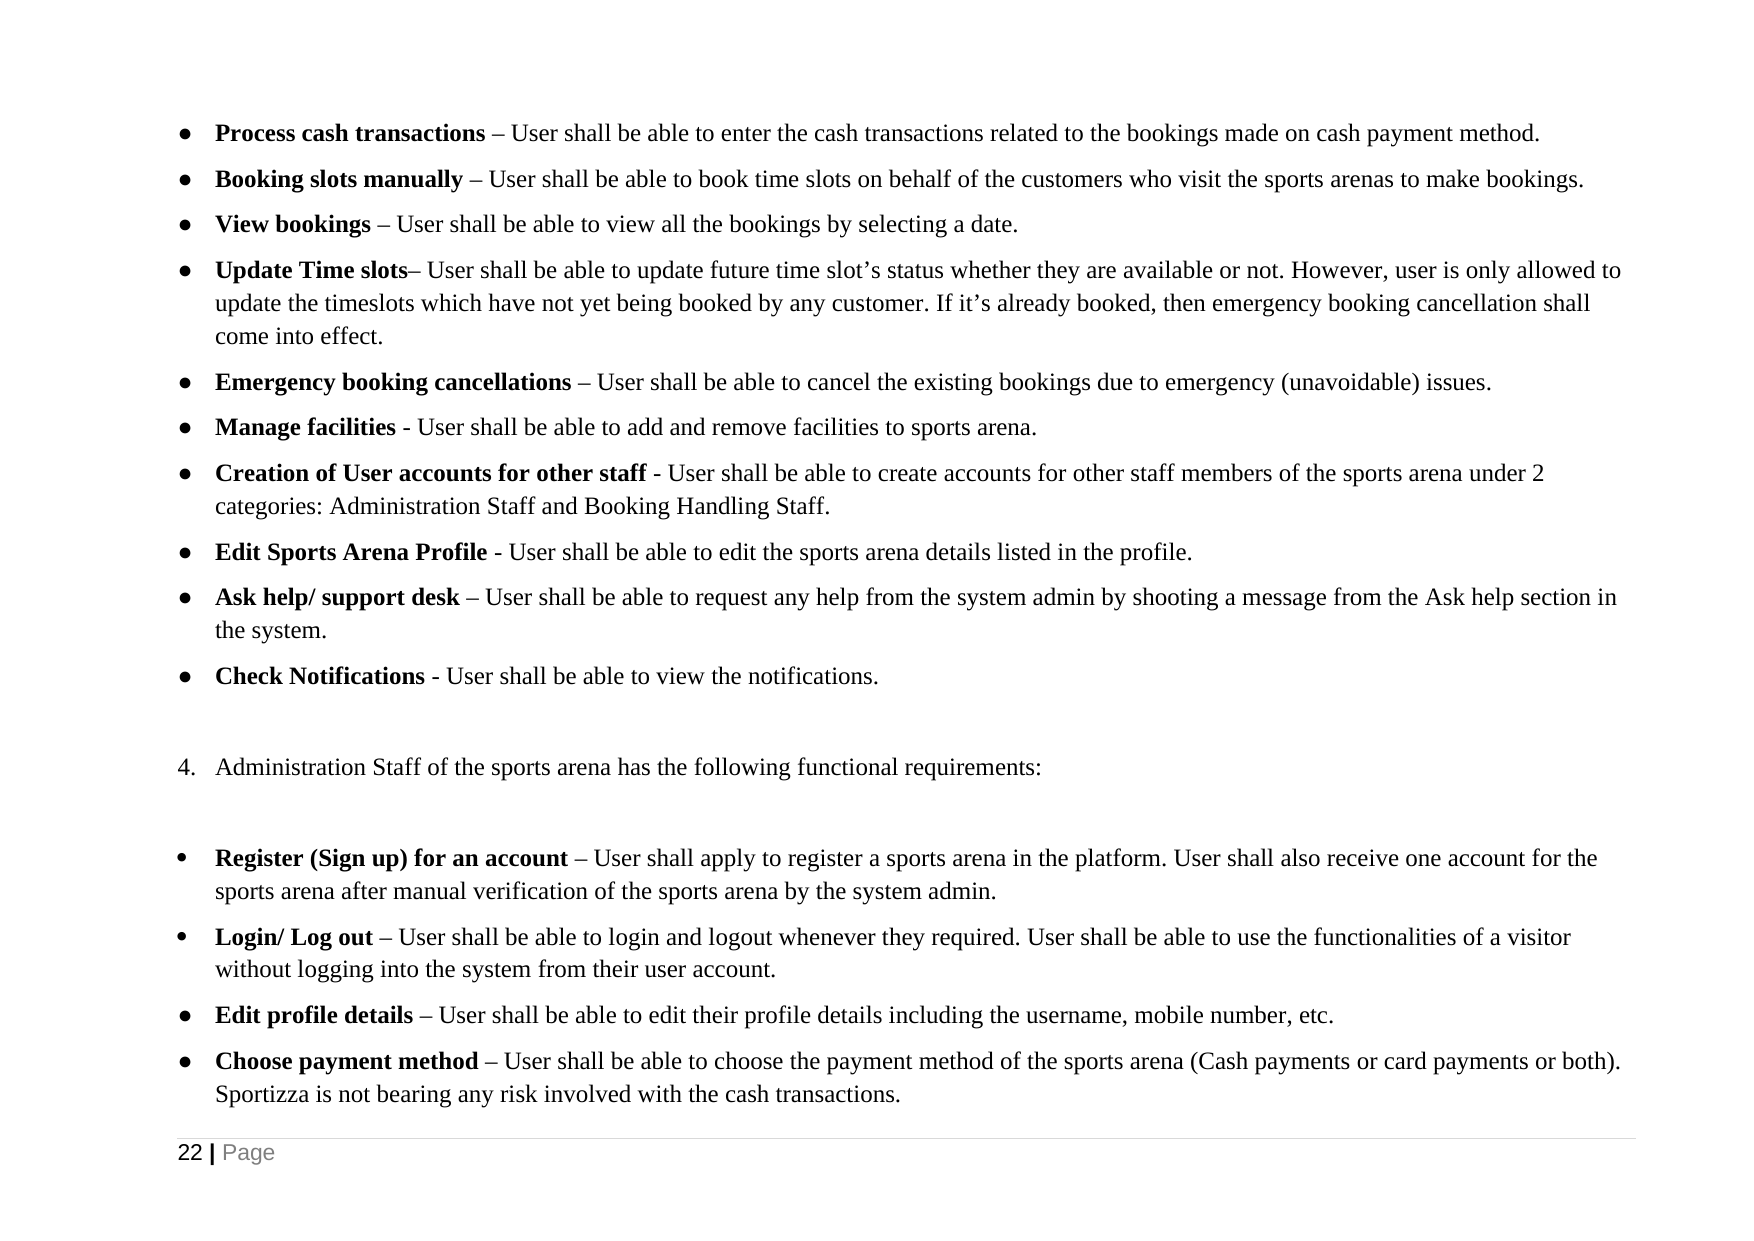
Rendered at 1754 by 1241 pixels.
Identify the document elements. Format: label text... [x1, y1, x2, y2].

list Login/ Log out – User shall be able to login and logout whenever they required. User shall be able to use the functionalities of a visitor without logging into the system from their user account. [177, 922, 1636, 983]
list Creation of User accounts for other staff - User shall be able to create accounts for other staff members of the sports arena under 2 categories: Administration Staff and Booking Handling Staff. [177, 458, 1636, 520]
list Edit profile details – User shall be able to edit their profile details including the username, mobile number, etc. [177, 1000, 1636, 1029]
list Booking slots manually – User shall be able to book time slots on behalf of the customers who visit the sports arenas to make bookings. [177, 164, 1636, 193]
list Choose payment method – User shall be able to choose the payment method of the sports arena (Cash payments or card payments or both). Sportizza is not bearing any risk involved with the cash transactions. [177, 1046, 1636, 1108]
list Ask help/ support desk – User shall be able to request any help from the system admin by shooting a message from the Ask help section in the system. [177, 582, 1636, 644]
list Process cash transactions – User shall be able to enter the cash transactions related to the bookings made on cash payment method. [177, 118, 1636, 147]
list Update Time slots– User shall be able to update future time slot’s status whether they are available or not. However, user is only allowed to update the timeslots which have not yet being booked by any customer. If it’s already booked, then emergency booking cancellation shall come into effect. [177, 255, 1636, 350]
list Edit Sports Arena Profile - User shall be able to edit the sports arena details listed in the profile. [177, 537, 1636, 565]
list Manage facilities - User shall be able to add and remove facilities to sports arena. [177, 412, 1636, 441]
list View bookings – User shall be able to view all the bookings by selecting a date. [177, 209, 1636, 238]
list Register (Sign up) for an account – User shall apply to register a sports arena in the platform. User shall also receive one account for the sports arena after manual verification of the sports arena by the system admin. [177, 843, 1636, 905]
list Emergency booking cancellations – User shall be able to cancel the existing bookings due to emergency (unavoidable) issues. [177, 367, 1636, 396]
list Administration Staff of the sports arena has the following functional requirements: [177, 752, 1636, 781]
list Check Notifications - User shall be able to view the notifications. [177, 661, 1636, 690]
